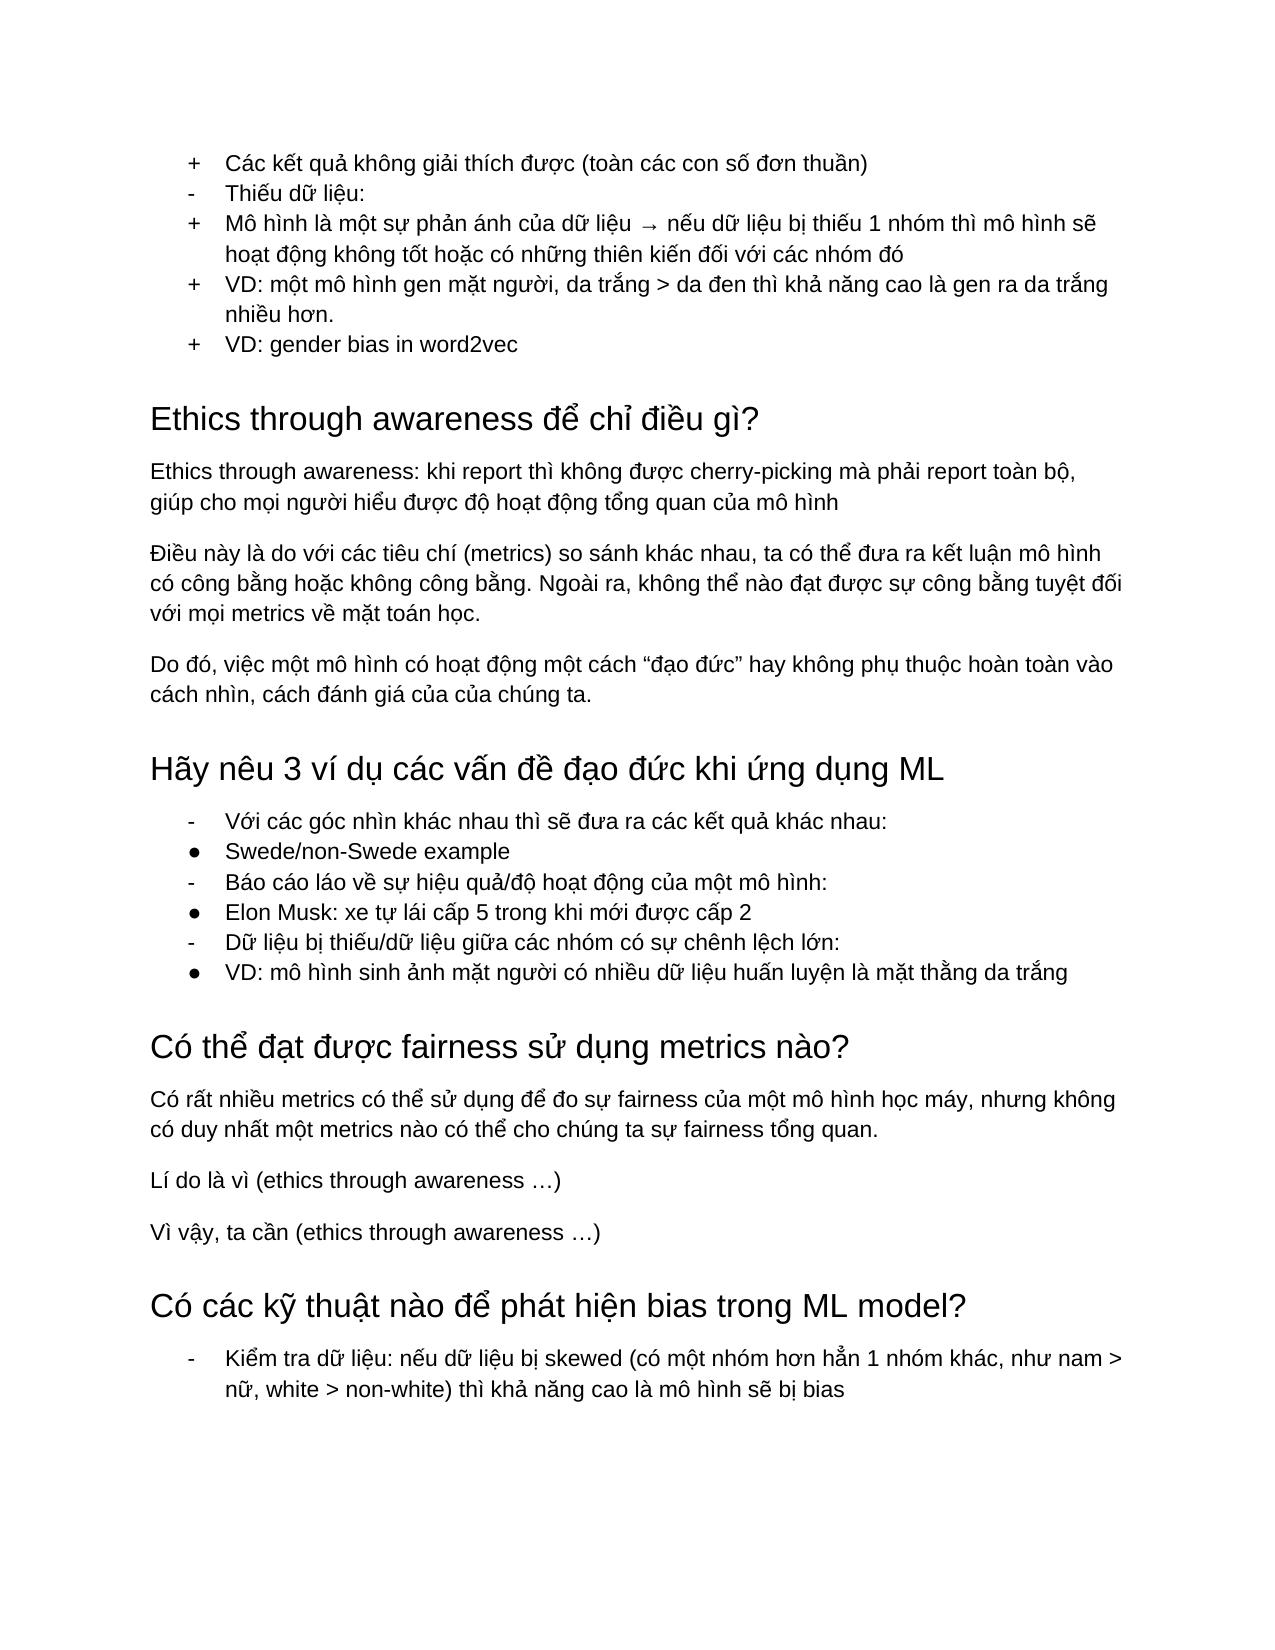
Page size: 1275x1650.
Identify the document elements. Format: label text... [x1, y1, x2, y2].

text Điều này là do với các tiêu chí (metrics) so sánh khác nhau, ta có thể đưa ra kết luận mô hình có công bằng hoặc không công bằng. Ngoài ra, không thể nào đạt được sự công bằng tuyệt đối với mọi metrics về mặt toán học. [150, 539, 1125, 626]
text Có rất nhiều metrics có thể sử dụng để đo sự fairness của một mô hình học máy, nhưng không có duy nhất một metrics nào có thể cho chúng ta sự fairness tổng quan. [150, 1086, 1125, 1143]
list Thiếu dữ liệu: [187, 180, 1125, 207]
subtitle Ethics through awareness để chỉ điều gì? [150, 399, 1125, 437]
list Dữ liệu bị thiếu/dữ liệu giữa các nhóm có sự chênh lệch lớn: [187, 929, 1125, 955]
list Báo cáo láo về sự hiệu quả/độ hoạt động của một mô hình: [187, 868, 1125, 895]
list Kiểm tra dữ liệu: nếu dữ liệu bị skewed (có một nhóm hơn hẳn 1 nhóm khác, như nam > nữ, white > non-white) thì khả năng cao là mô hình sẽ bị bias [187, 1345, 1125, 1402]
list VD: gender bias in word2vec [187, 331, 1125, 358]
list Với các góc nhìn khác nhau thì sẽ đưa ra các kết quả khác nhau: [187, 808, 1125, 834]
list Mô hình là một sự phản ánh của dữ liệu → nếu dữ liệu bị thiếu 1 nhóm thì mô hình sẽ hoạt động không tốt hoặc có những thiên kiến đối với các nhóm đó [187, 210, 1125, 267]
text Ethics through awareness: khi report thì không được cherry-picking mà phải report toàn bộ, giúp cho mọi người hiểu được độ hoạt động tổng quan của mô hình [150, 458, 1125, 515]
text Vì vậy, ta cần (ethics through awareness …) [150, 1218, 1125, 1245]
list VD: mô hình sinh ảnh mặt người có nhiều dữ liệu huấn luyện là mặt thằng da trắng [187, 959, 1125, 986]
text Lí do là vì (ethics through awareness …) [150, 1167, 1125, 1194]
list Elon Musk: xe tự lái cấp 5 trong khi mới được cấp 2 [187, 899, 1125, 925]
subtitle Có thể đạt được fairness sử dụng metrics nào? [150, 1027, 1125, 1065]
list Các kết quả không giải thích được (toàn các con số đơn thuần) [187, 150, 1125, 176]
text Do đó, việc một mô hình có hoạt động một cách “đạo đức” hay không phụ thuộc hoàn toàn vào cách nhìn, cách đánh giá của của chúng ta. [150, 651, 1125, 707]
list Swede/non-Swede example [187, 838, 1125, 865]
subtitle Hãy nêu 3 ví dụ các vấn đề đạo đức khi ứng dụng ML [150, 749, 1125, 787]
subtitle Có các kỹ thuật nào để phát hiện bias trong ML model? [150, 1286, 1125, 1324]
list VD: một mô hình gen mặt người, da trắng > da đen thì khả năng cao là gen ra da trắng nhiều hơn. [187, 271, 1125, 327]
